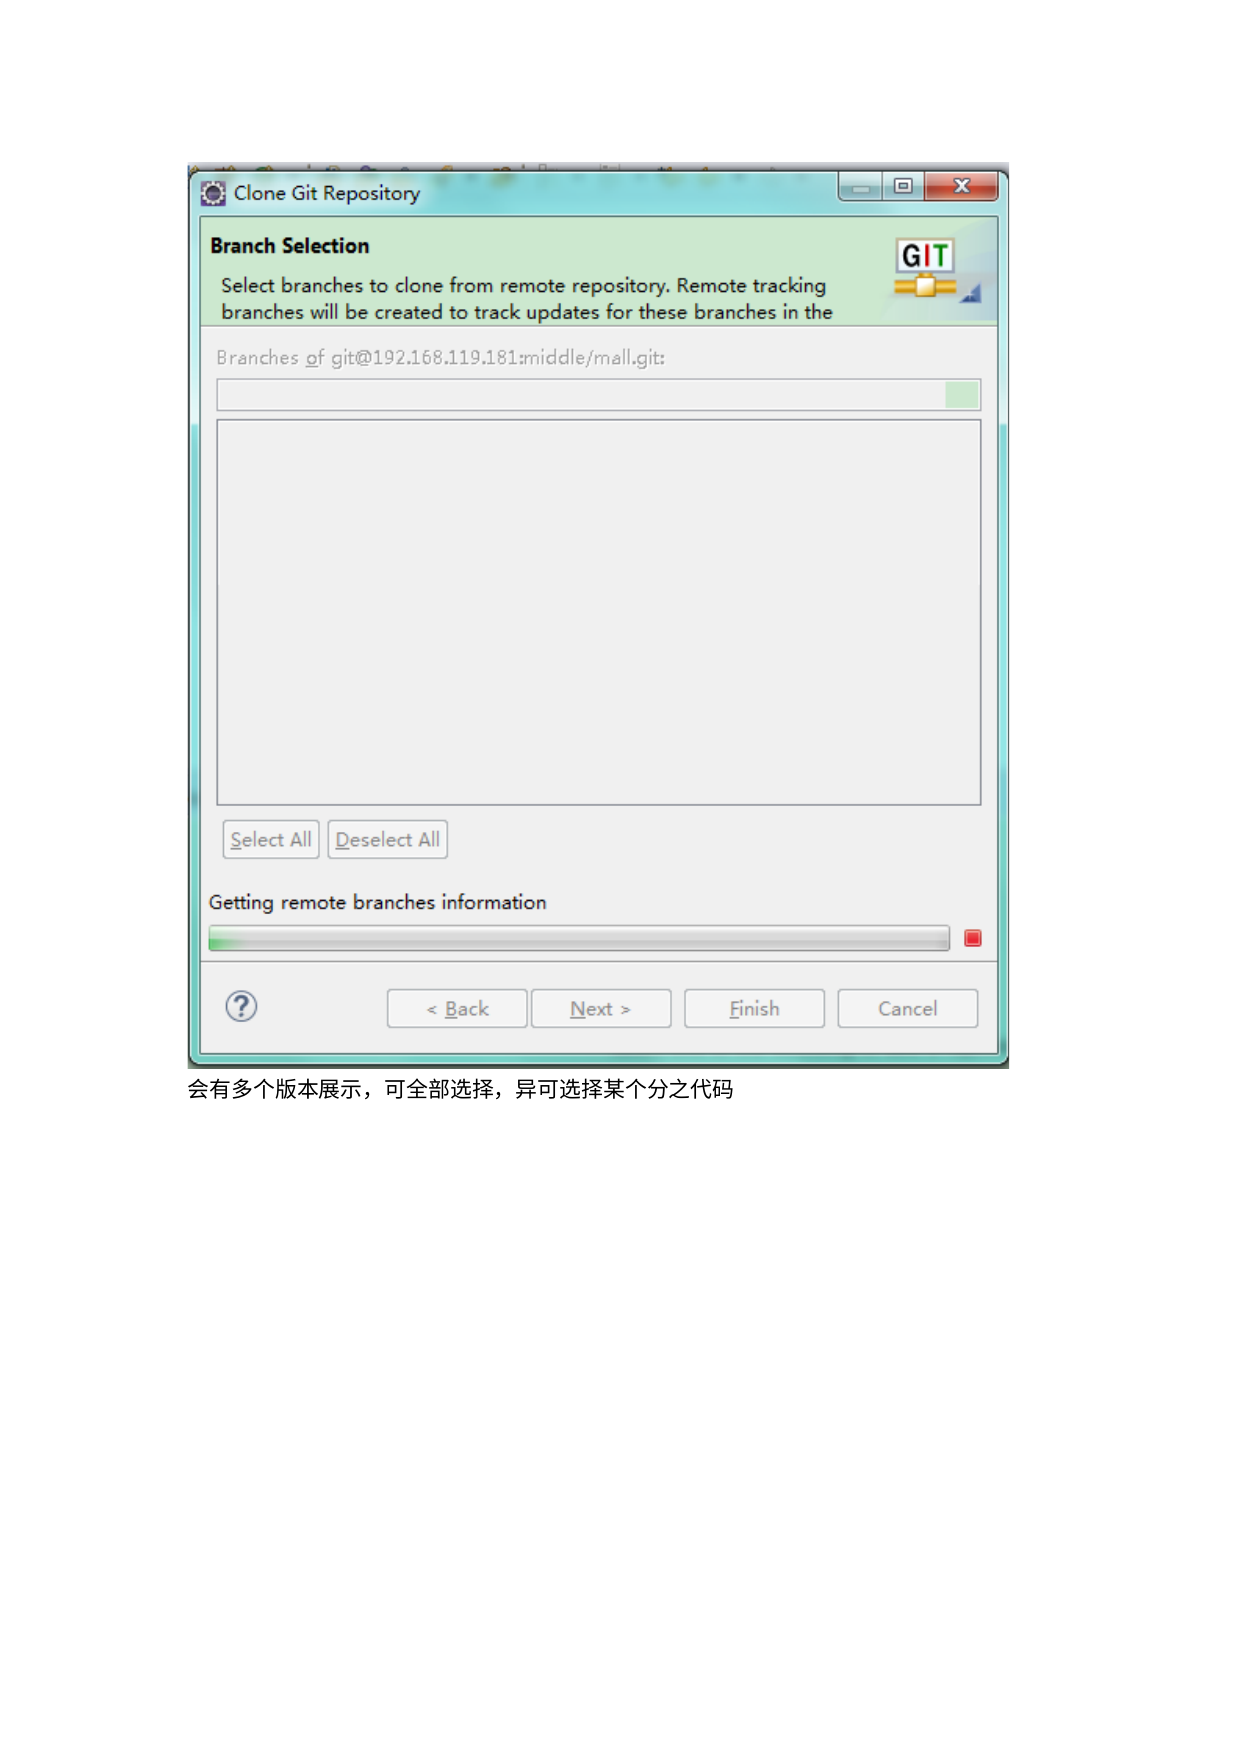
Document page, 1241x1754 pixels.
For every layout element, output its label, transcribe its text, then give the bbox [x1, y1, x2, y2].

text 会有多个版本展示，可全部选择，异可选择某个分之代码 [187, 1072, 1053, 1104]
picture [187, 162, 1010, 1069]
